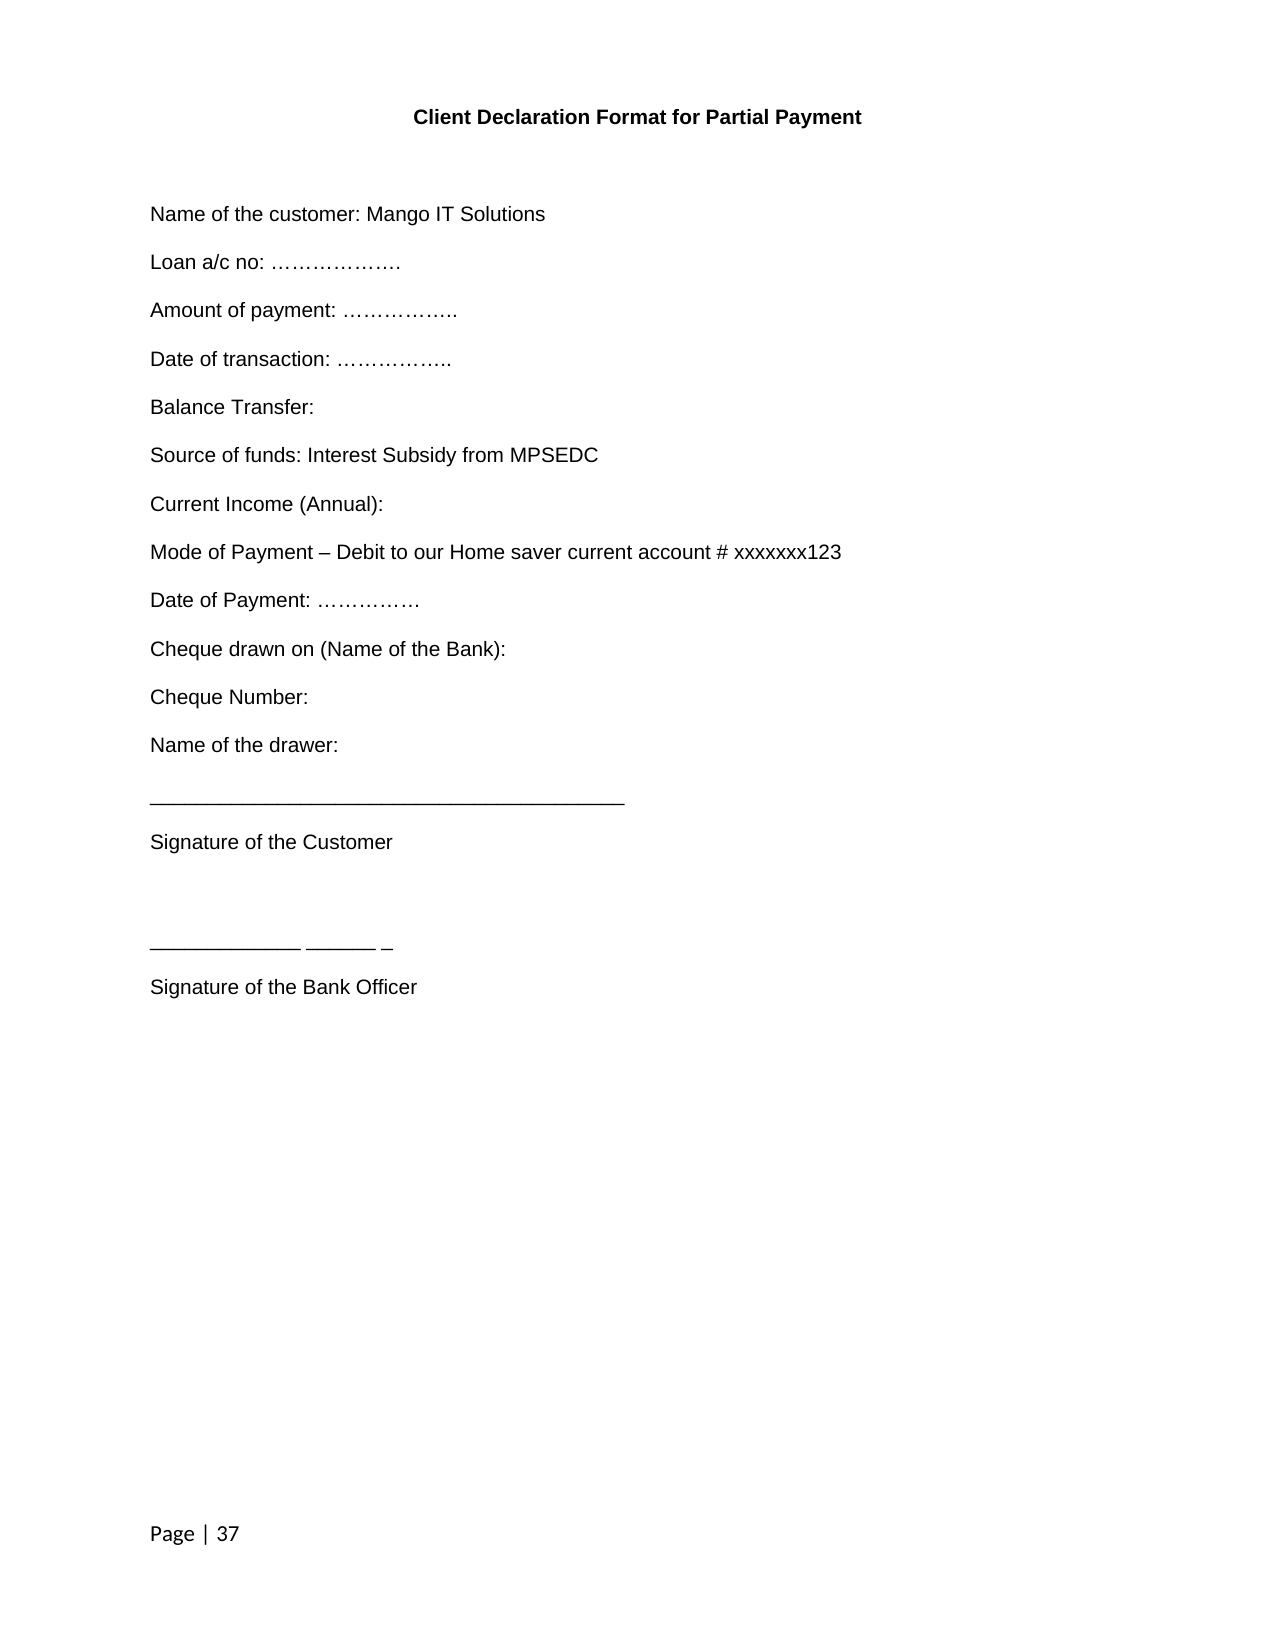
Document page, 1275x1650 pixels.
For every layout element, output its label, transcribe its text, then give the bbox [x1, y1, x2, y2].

text Balance Transfer: [150, 395, 1125, 419]
text Client Declaration Format for Partial Payment [150, 105, 1125, 129]
text _____________ ______ _ [150, 927, 1125, 951]
text Signature of the Bank Officer [150, 975, 1125, 999]
text Cheque Number: [150, 685, 1125, 709]
text Signature of the Customer [150, 830, 1125, 854]
text Date of transaction: …………….. [150, 347, 1125, 371]
text Date of Payment: …………… [150, 588, 1125, 612]
text Amount of payment: …………….. [150, 298, 1125, 322]
text Current Income (Annual): [150, 492, 1125, 516]
text Name of the drawer: [150, 733, 1125, 757]
text _________________________________________ [150, 782, 1125, 806]
text Mode of Payment – Debit to our Home saver current account # xxxxxxx123 [150, 540, 1125, 564]
text Name of the customer: Mango IT Solutions [150, 202, 1125, 226]
text Source of funds: Interest Subsidy from MPSEDC [150, 443, 1125, 467]
text Cheque drawn on (Name of the Bank): [150, 637, 1125, 661]
text Loan a/c no: ………………. [150, 250, 1125, 274]
